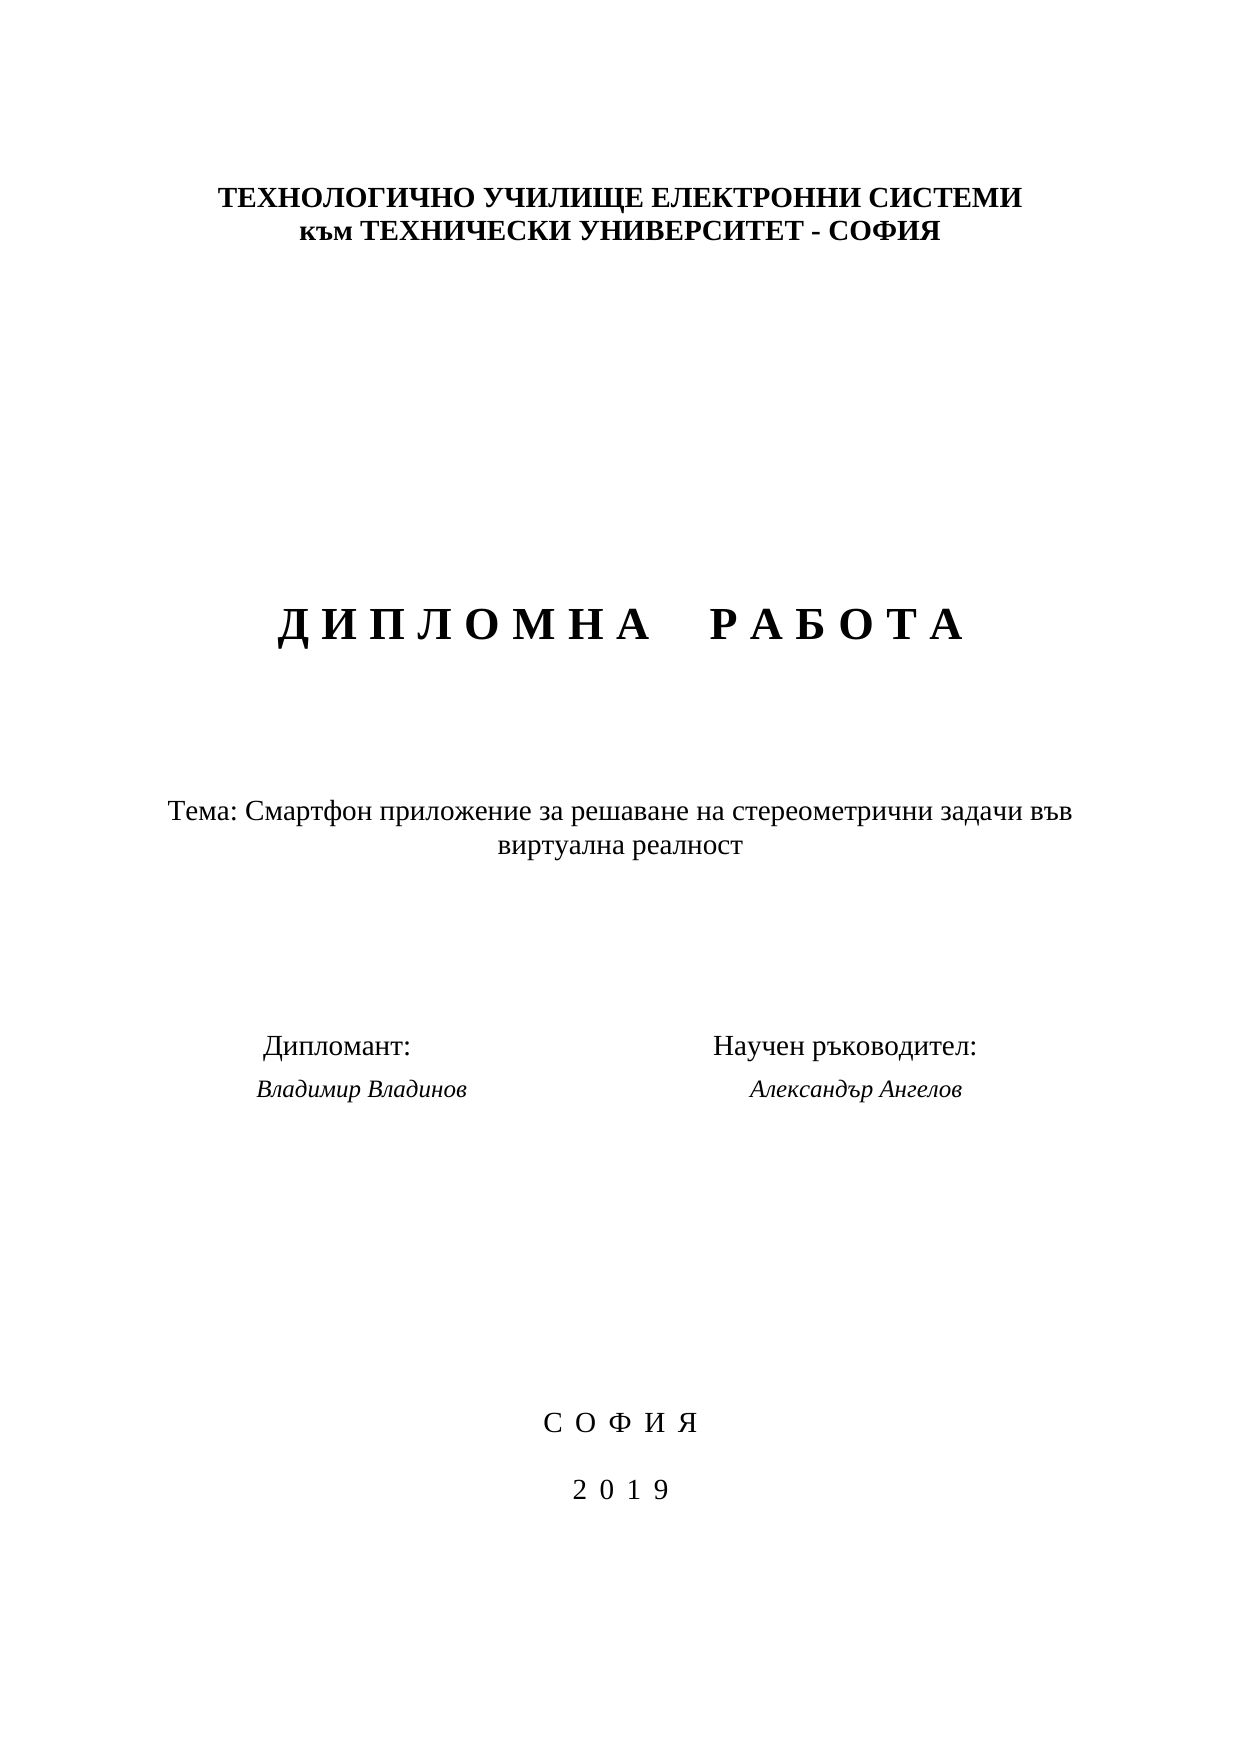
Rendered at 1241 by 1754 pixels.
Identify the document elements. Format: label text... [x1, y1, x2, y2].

text ТЕХНОЛОГИЧНО УЧИЛИЩЕ ЕЛЕКТРОННИ СИСТЕМИ [150, 180, 1090, 213]
text Тема: Смартфон приложение за решаване на стереометрични задачи във виртуална реалност [150, 793, 1090, 860]
text ДИПЛОМНА РАБОТА [150, 597, 1090, 649]
text СОФИЯ [150, 1405, 1090, 1438]
text Дипломант: Научен ръководител: [150, 1028, 1090, 1062]
text към ТЕХНИЧЕСКИ УНИВЕРСИТЕТ - СОФИЯ [150, 213, 1090, 247]
text Владимир Владинов Александър Ангелов [150, 1074, 1090, 1103]
text 2019 [150, 1472, 1090, 1505]
